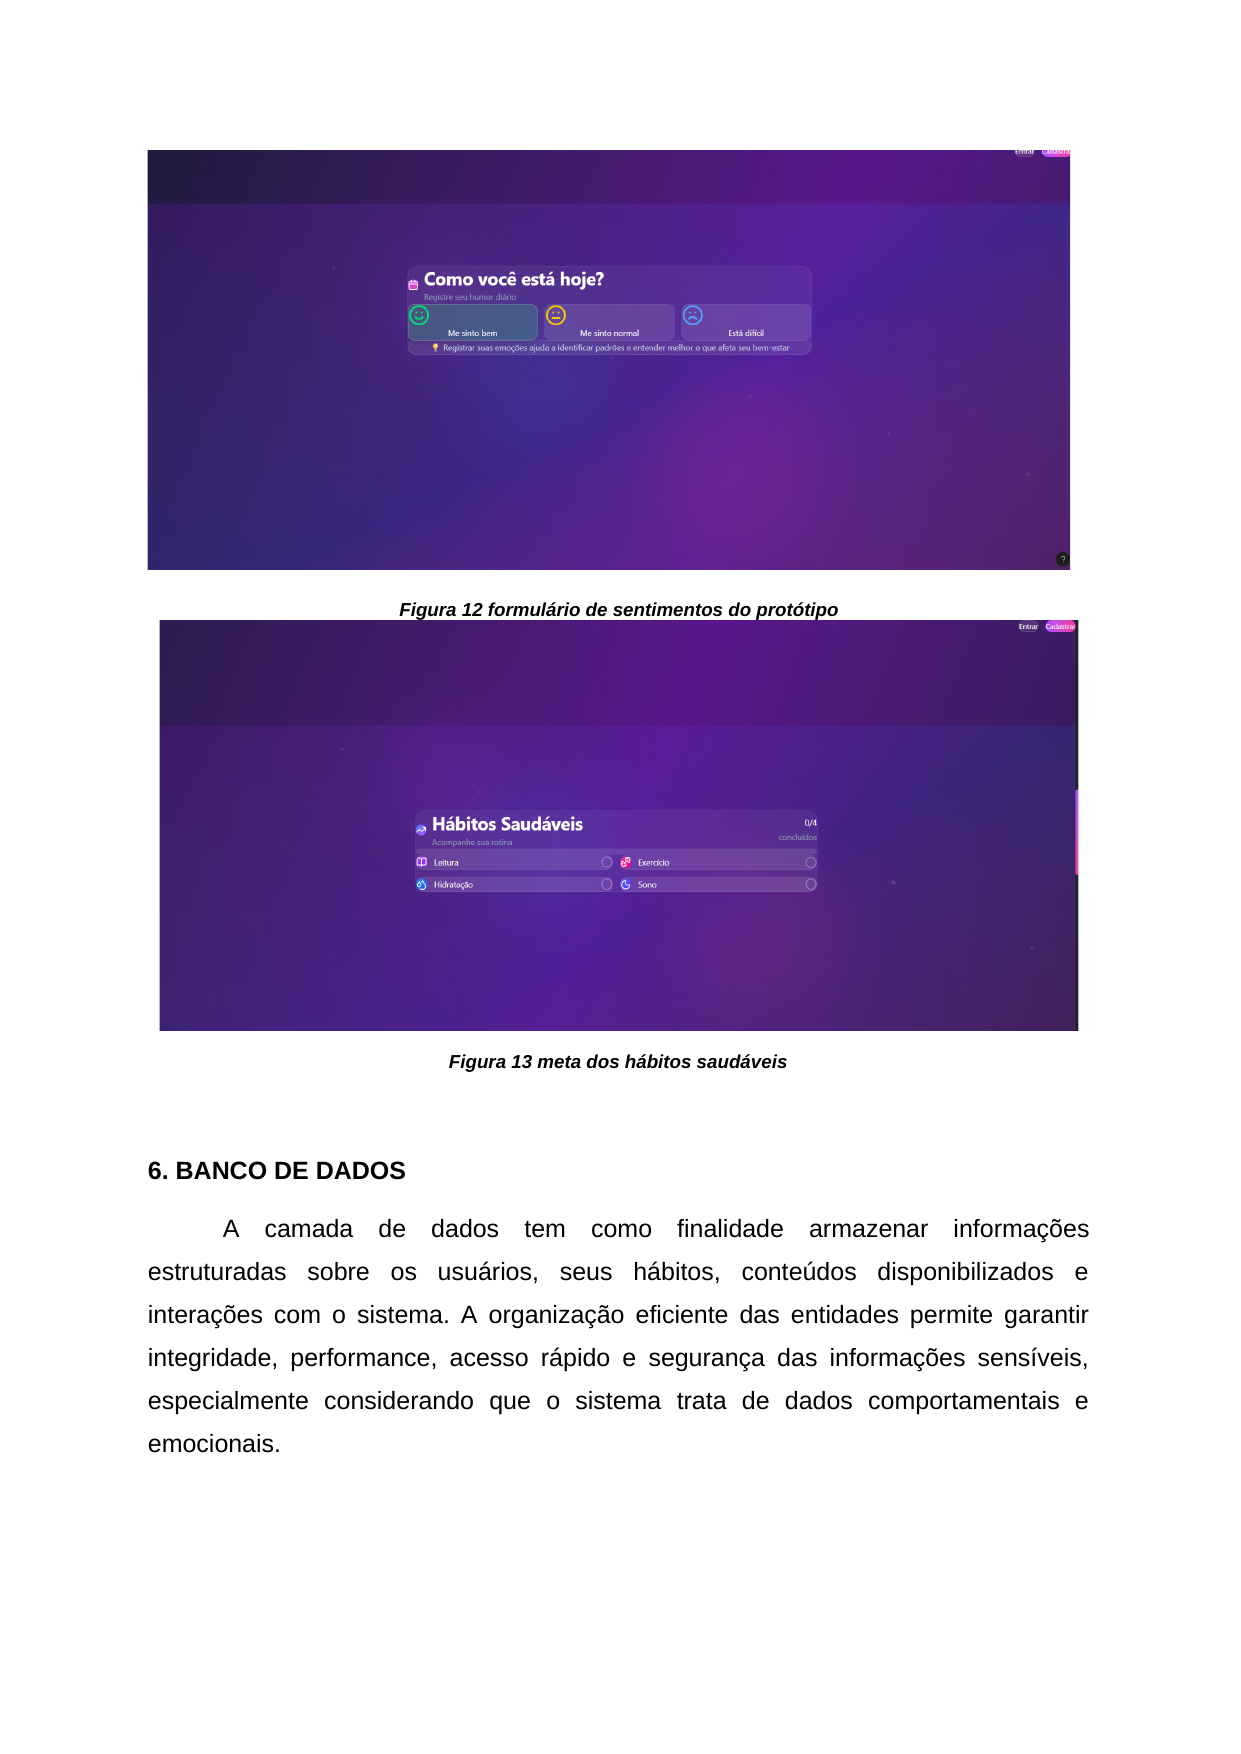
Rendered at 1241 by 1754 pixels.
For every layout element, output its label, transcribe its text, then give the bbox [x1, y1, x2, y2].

picture [159, 620, 1079, 1031]
subtitle 6. BANCO DE DADOS [148, 1156, 1090, 1184]
text A camada de dados tem como finalidade armazenar informações estruturadas sobre os usuários, seus hábitos, conteúdos disponibilizados e interações com o sistema. A organização eficiente das entidades permite garantir integridade, performance, acesso rápido e segurança das informações sensíveis, especialmente considerando que o sistema trata de dados comportamentais e emocionais. [148, 1214, 1090, 1458]
picture [147, 150, 1071, 570]
